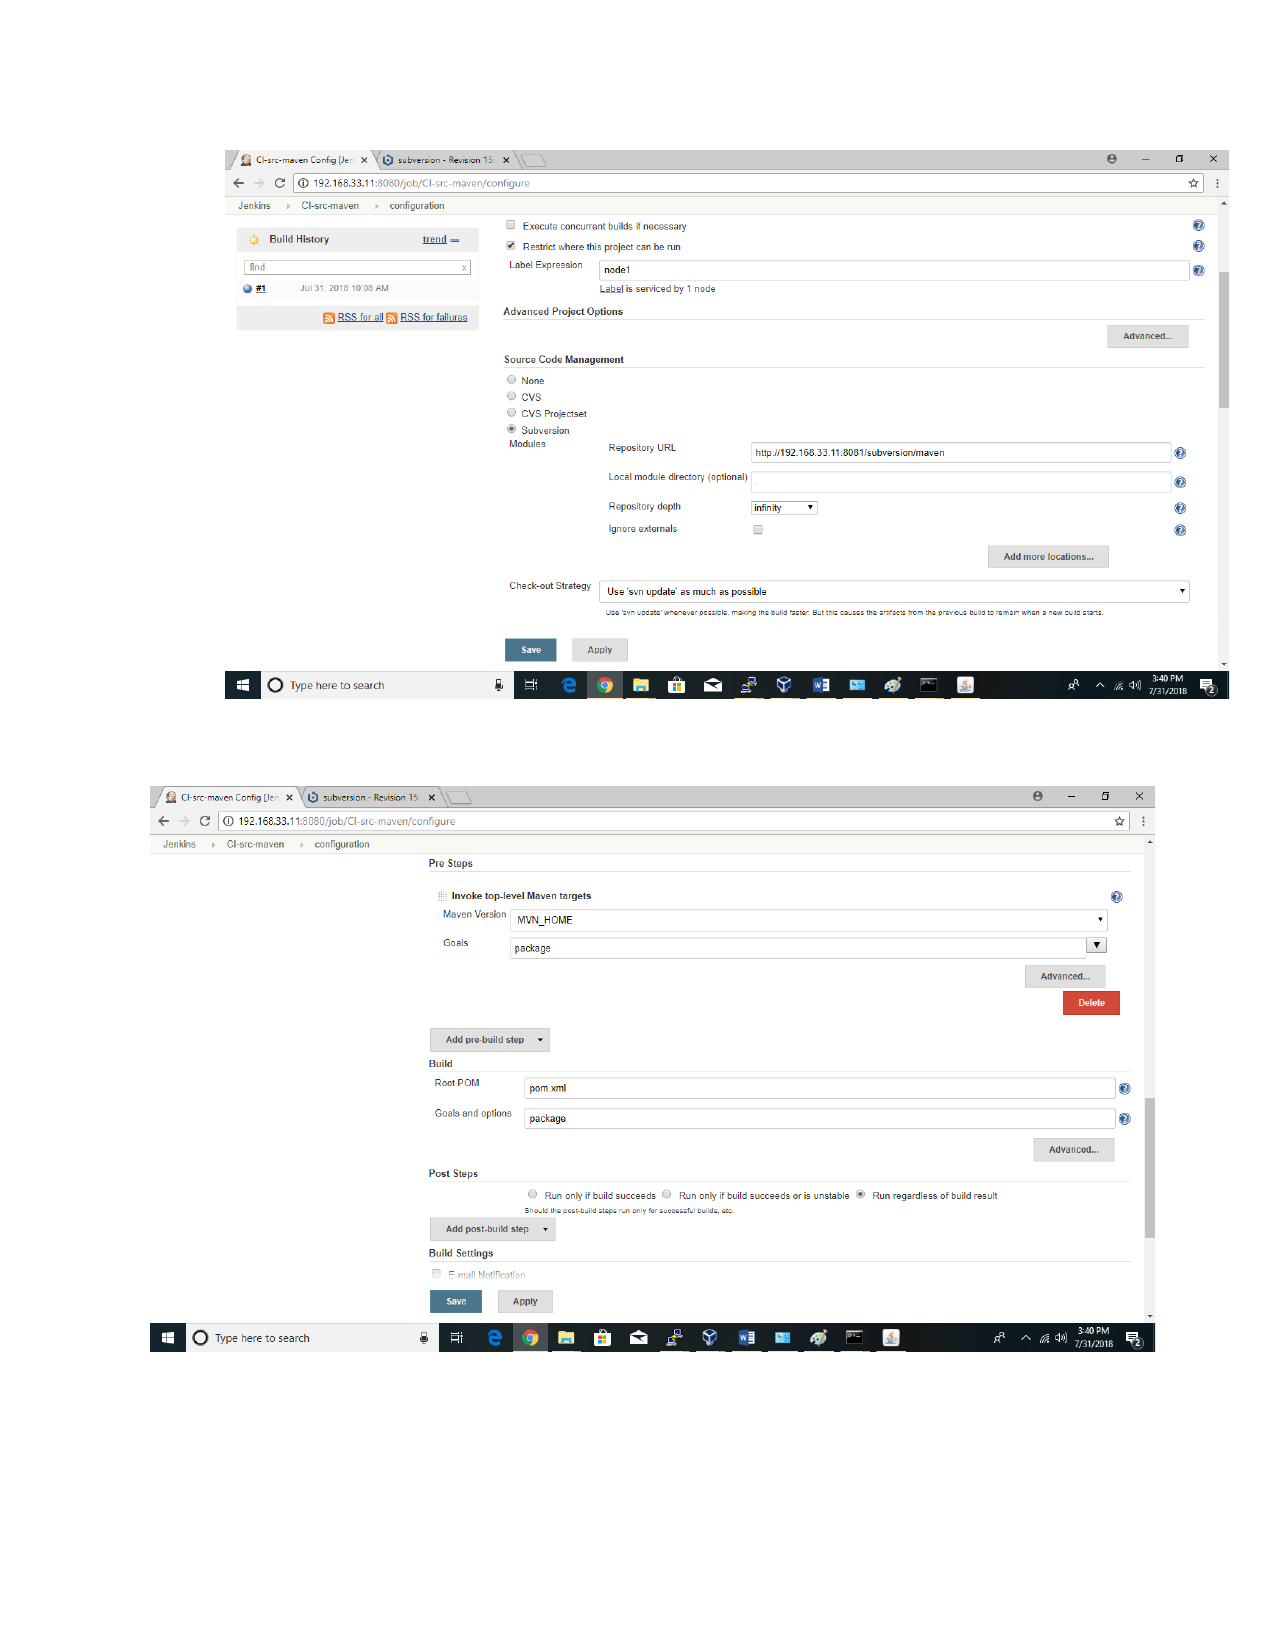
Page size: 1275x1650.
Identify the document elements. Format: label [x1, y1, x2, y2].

picture [150, 786, 1156, 1352]
picture [225, 150, 1230, 699]
